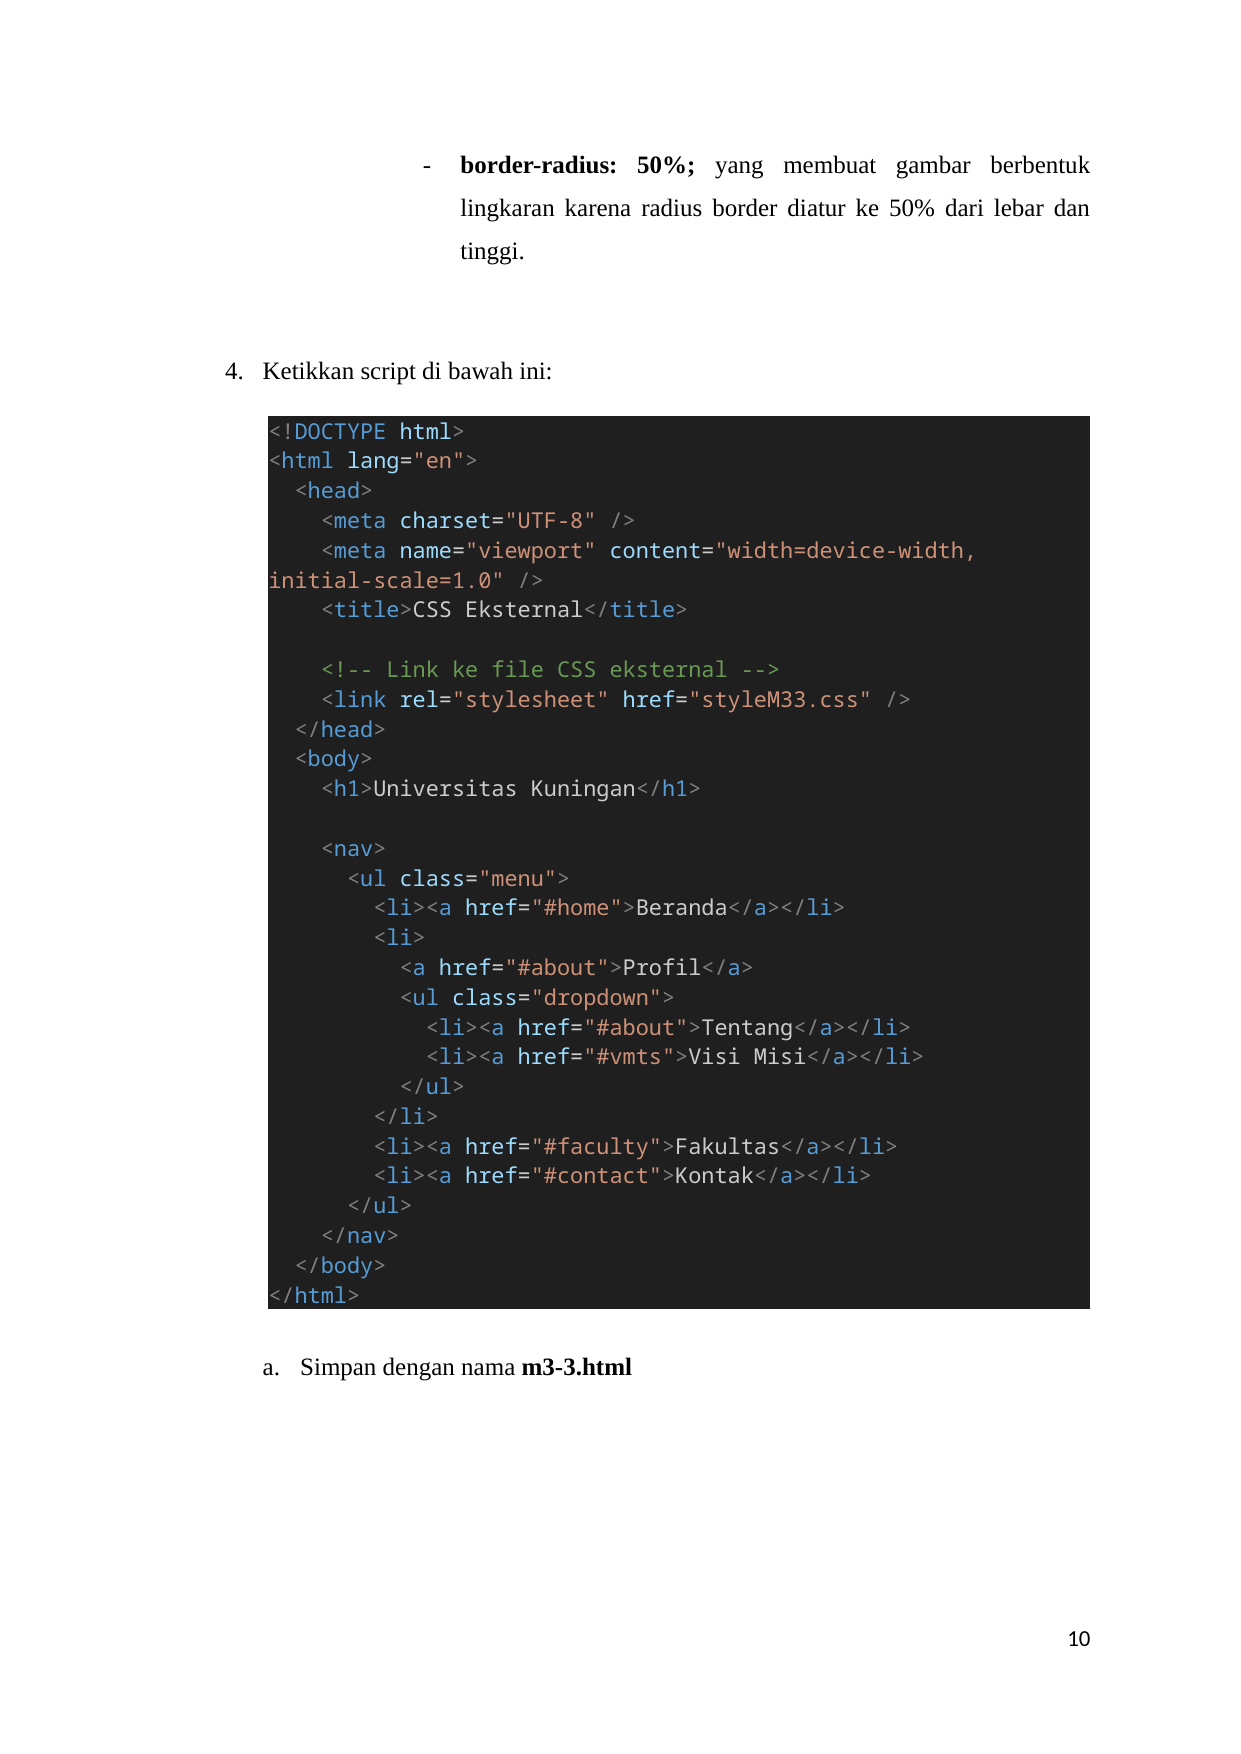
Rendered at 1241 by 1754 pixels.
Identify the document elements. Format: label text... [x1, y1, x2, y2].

text <li><a href="#faculty">Fakultas</a></li> [268, 1131, 1090, 1160]
text </ul> [268, 1190, 1090, 1220]
text <h1>Universitas Kuningan</h1> [268, 773, 1090, 803]
text </head> [268, 713, 1090, 743]
text <link rel="stylesheet" href="styleM33.css" /> [268, 684, 1090, 713]
text <!-- Link ke file CSS eksternal --> [268, 654, 1090, 684]
list Ketikkan script di bawah ini: [225, 356, 1090, 384]
text </li> [268, 1101, 1090, 1131]
text <li><a href="#vmts">Visi Misi</a></li> [268, 1041, 1090, 1071]
text </html> [268, 1279, 1090, 1309]
text <meta name="viewport" content="width=device-width, initial-scale=1.0" /> [268, 535, 1090, 594]
text <meta charset="UTF-8" /> [268, 505, 1090, 535]
text <li><a href="#home">Beranda</a></li> [268, 892, 1090, 922]
list border-radius: 50%; yang membuat gambar berbentuk lingkaran karena radius border diatur ke 50% dari lebar dan tinggi. [423, 150, 1090, 265]
text <ul class="dropdown"> [268, 982, 1090, 1011]
list Simpan dengan nama m3-3.html [262, 1352, 1090, 1381]
text <head> [268, 475, 1090, 505]
text </nav> [268, 1220, 1090, 1250]
text <html lang="en"> [268, 445, 1090, 475]
text </ul> [268, 1071, 1090, 1101]
text </body> [268, 1250, 1090, 1279]
text <li> [268, 922, 1090, 952]
text <li><a href="#contact">Kontak</a></li> [268, 1160, 1090, 1190]
text <a href="#about">Profil</a> [268, 952, 1090, 982]
text <!DOCTYPE html> [268, 416, 1090, 445]
text <li><a href="#about">Tentang</a></li> [268, 1011, 1090, 1041]
text <title>CSS Eksternal</title> [268, 594, 1090, 624]
text <body> [268, 743, 1090, 773]
text <ul class="menu"> [268, 862, 1090, 892]
text <nav> [268, 833, 1090, 862]
